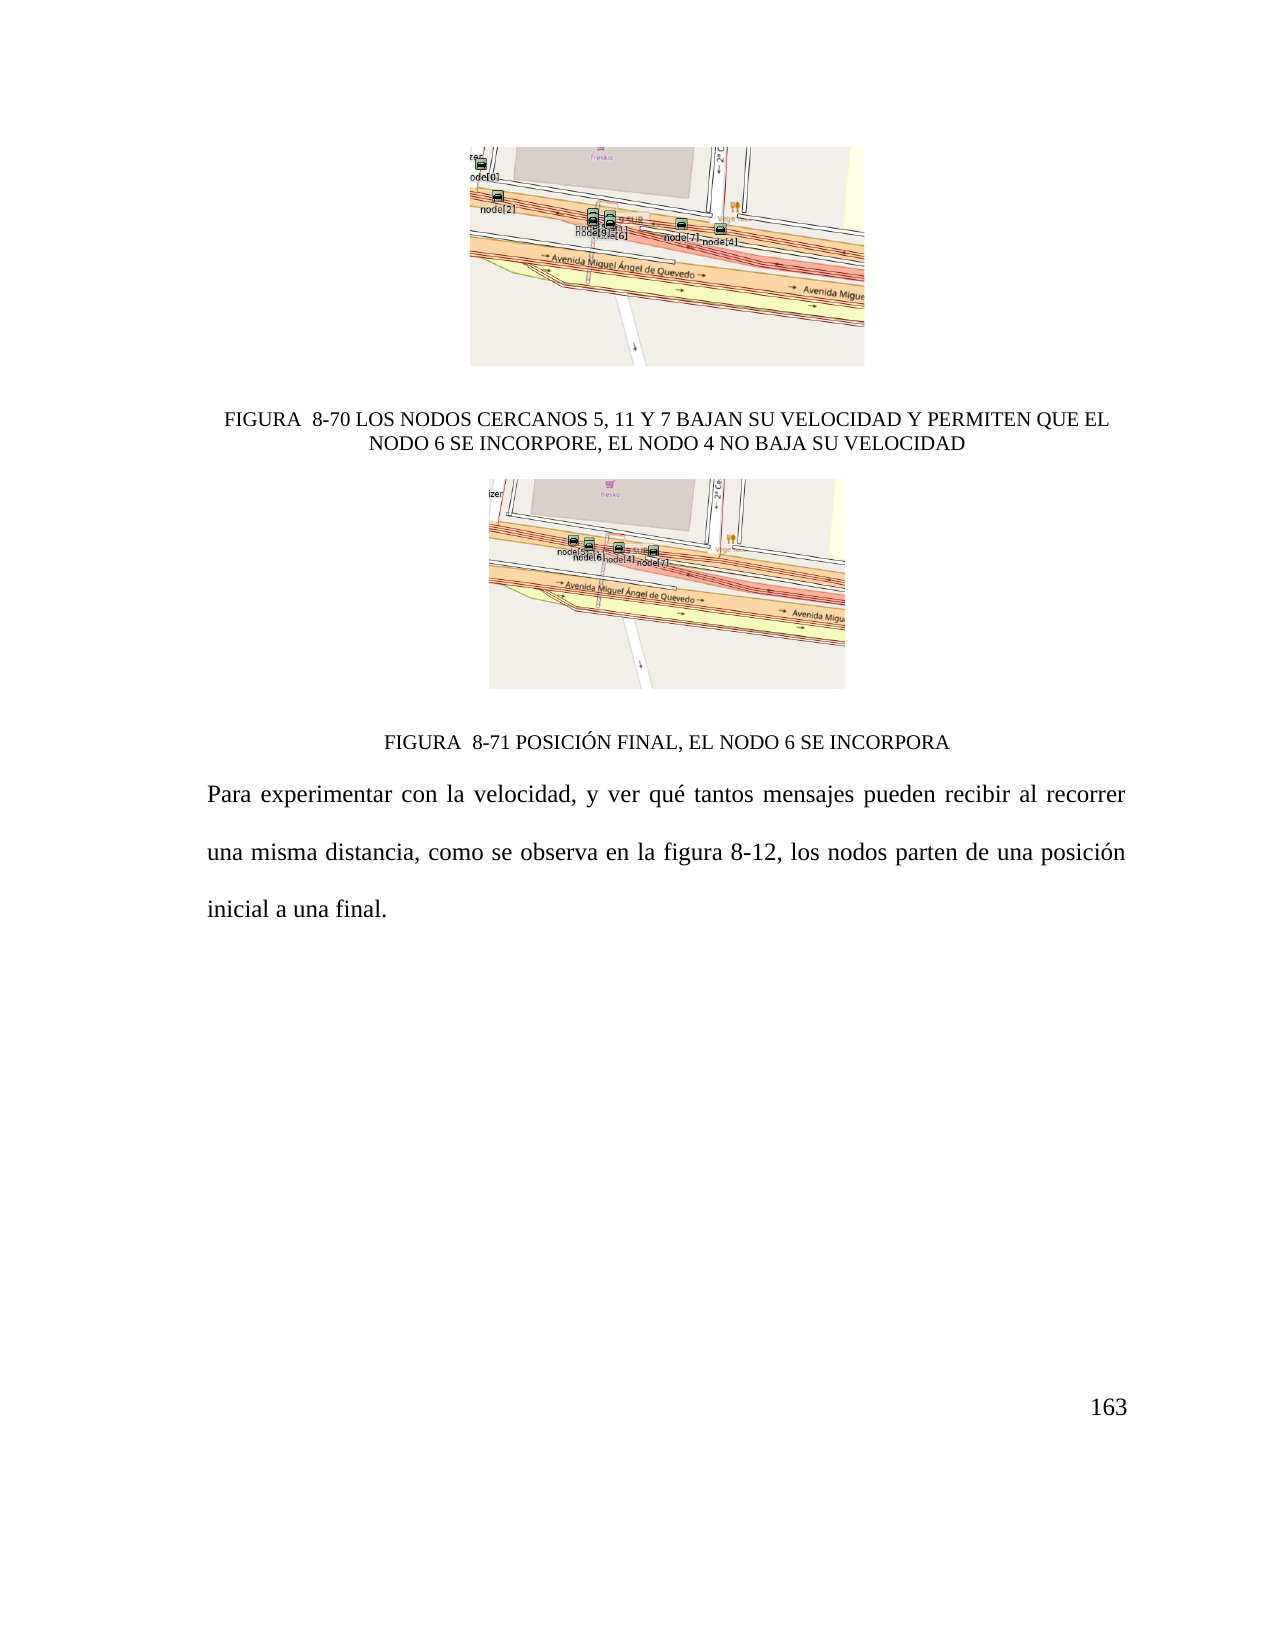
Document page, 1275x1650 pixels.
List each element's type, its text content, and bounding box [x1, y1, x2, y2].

picture [488, 479, 845, 689]
picture [469, 147, 865, 366]
text Para experimentar con la velocidad, y ver qué tantos mensajes pueden recibir al recorrer una misma distancia, como se observa en la figura 8-12, los nodos parten de una posición inicial a una final. [207, 779, 1127, 923]
